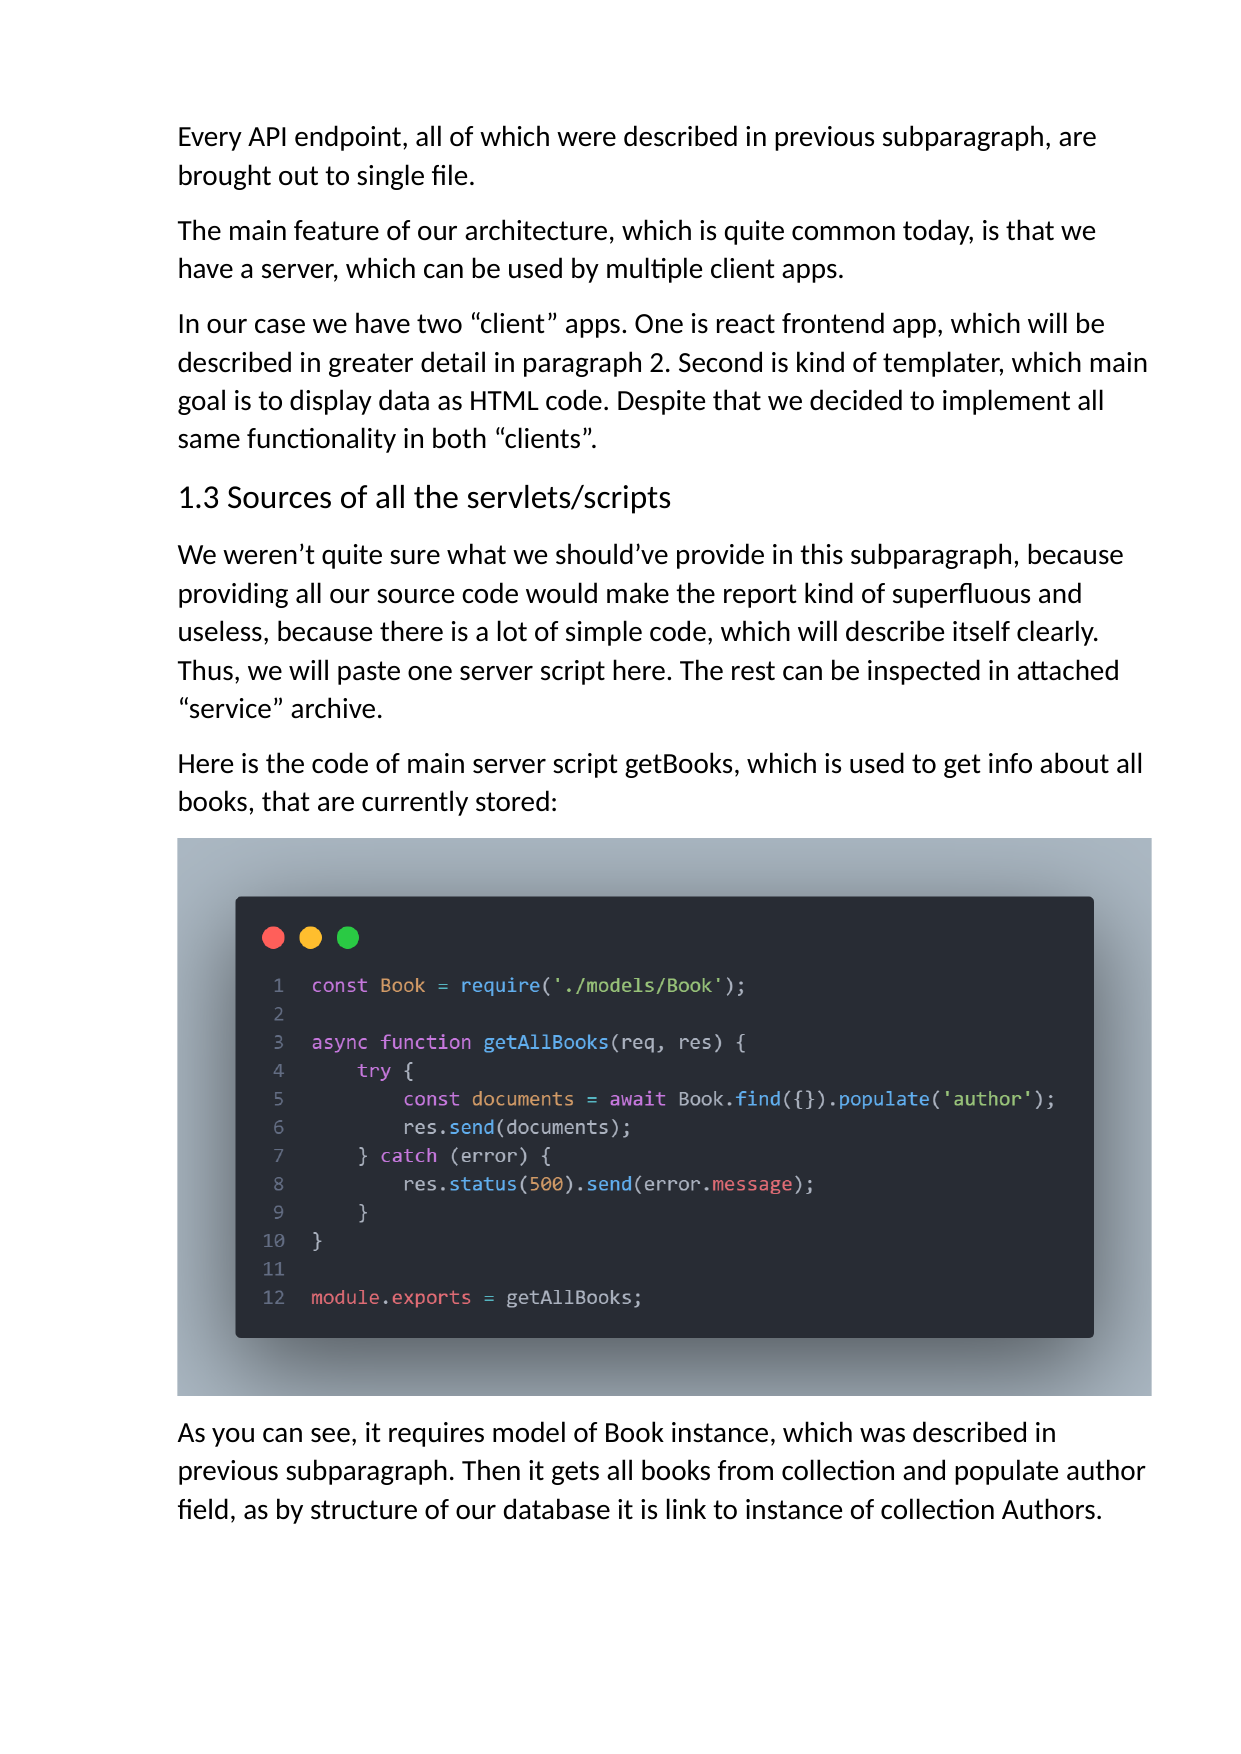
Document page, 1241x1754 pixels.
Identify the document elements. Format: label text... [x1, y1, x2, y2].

text We weren’t quite sure what we should’ve provide in this subparagraph, because providing all our source code would make the report kind of superfluous and useless, because there is a lot of simple code, which will describe itself clearly. Thus, we will paste one server script here. The rest can be inspected in attached “service” archive. [177, 536, 1152, 726]
text As you can see, it requires model of Book instance, which was described in previous subparagraph. Then it gets all books from collection and populate author field, as by structure of our database it is link to instance of collection Authors. [177, 1414, 1152, 1526]
text Every API endpoint, all of which were described in previous subparagraph, are brought out to single file. [177, 118, 1152, 192]
text 1.3 Sources of all the servlets/scripts [177, 476, 1152, 516]
text The main feature of our architecture, which is quite common today, is that we have a server, which can be used by multiple client apps. [177, 212, 1152, 286]
text In our case we have two “client” apps. One is react frontend app, which will be described in greater detail in paragraph 2. Second is kind of templater, which main goal is to display data as HTML code. Despite that we decided to implement all same functionality in both “clients”. [177, 305, 1152, 456]
text Here is the code of main server script getBooks, which is used to get info about all books, that are currently stored: [177, 745, 1152, 819]
picture [177, 838, 1152, 1396]
